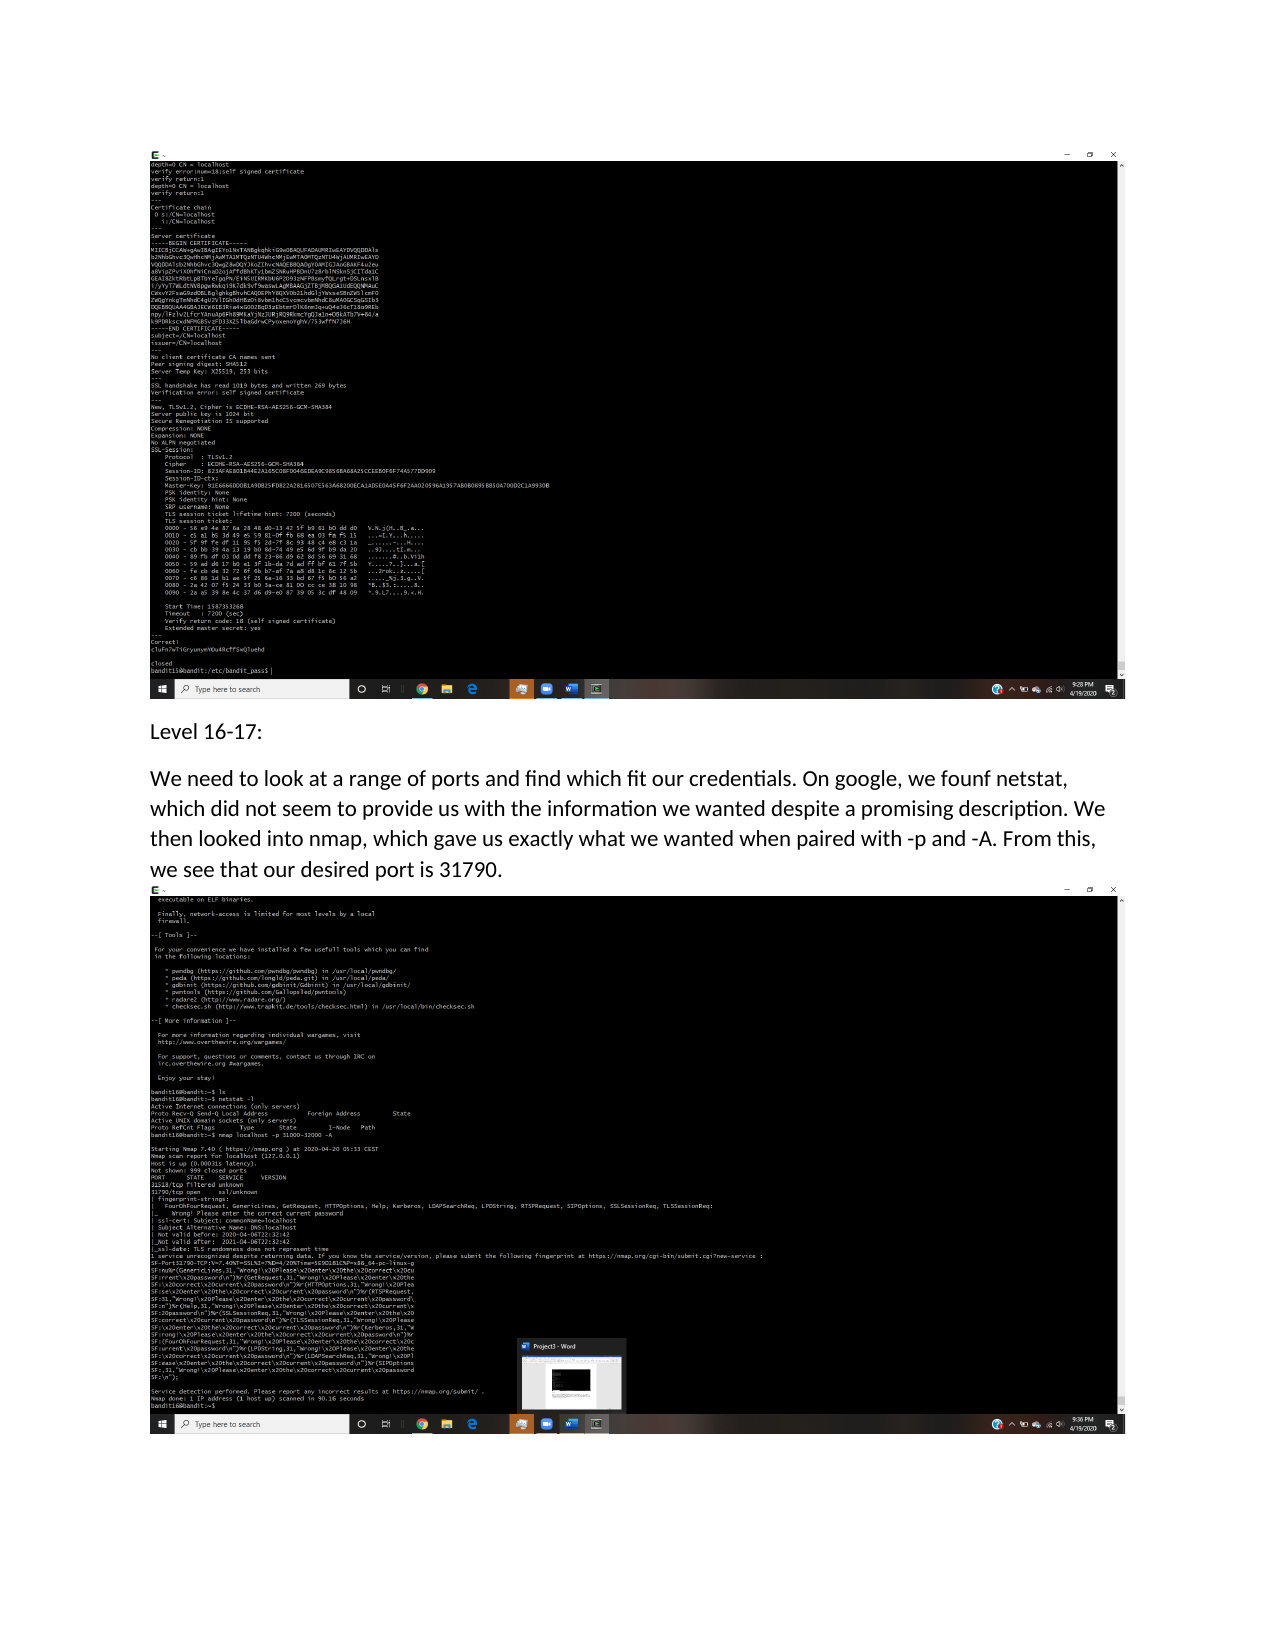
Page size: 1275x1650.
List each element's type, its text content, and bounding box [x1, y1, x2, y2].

text Level 16-17: [150, 717, 1125, 745]
picture [150, 885, 1125, 1434]
text We need to look at a range of ports and find which fit our credentials. On google, we founf netstat, which did not seem to provide us with the information we wanted despite a promising description. We then looked into nmap, which gave us exactly what we wanted when paired with -p and -A. From this, we see that our desired port is 31790. [150, 764, 1125, 885]
picture [150, 150, 1125, 699]
